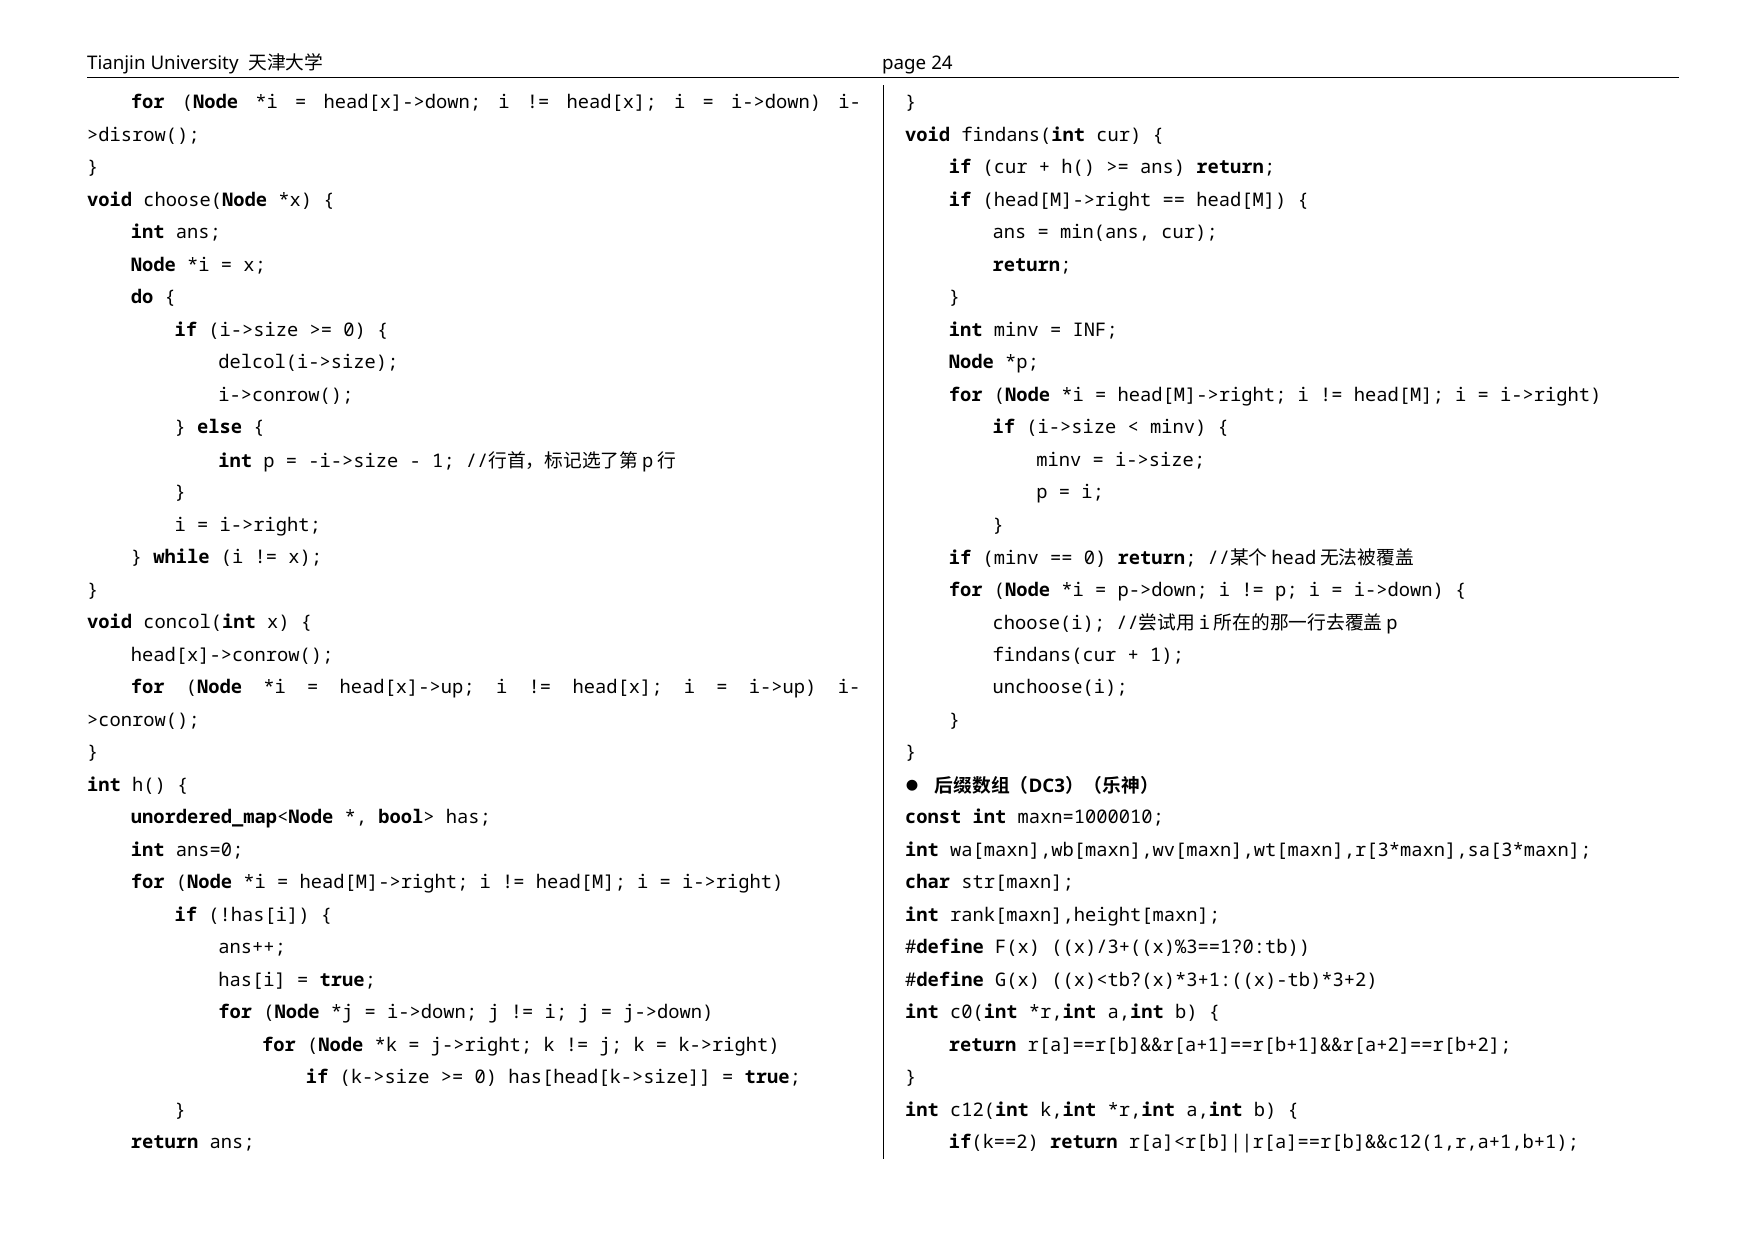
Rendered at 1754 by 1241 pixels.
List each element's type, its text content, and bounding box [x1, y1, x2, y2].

text for (Node *j = i->down; j != i; j = j->down) [87, 995, 861, 1028]
text } [905, 508, 1679, 540]
text if (!has[i]) { [87, 898, 861, 930]
text for (Node *i = head[x]->down; i != head[x]; i = i->down) i->disrow(); [87, 85, 861, 150]
text int minv = INF; [905, 313, 1679, 345]
text i->conrow(); [87, 378, 861, 410]
text int c12(int k,int *r,int a,int b) { [905, 1093, 1679, 1125]
text } [87, 735, 861, 768]
text findans(cur + 1); [905, 638, 1679, 670]
text const int maxn=1000010; [905, 800, 1679, 833]
text do { [87, 280, 861, 313]
text void choose(Node *x) { [87, 183, 861, 215]
subtitle 后缀数组（DC3）（乐神） [905, 768, 1679, 800]
text Node *p; [905, 345, 1679, 378]
text } [87, 475, 861, 508]
text int c0(int *r,int a,int b) { [905, 995, 1679, 1028]
text has[i] = true; [87, 963, 861, 995]
text return r[a]==r[b]&&r[a+1]==r[b+1]&&r[a+2]==r[b+2]; [905, 1028, 1679, 1060]
text if (i->size < minv) { [905, 410, 1679, 443]
text ans++; [87, 930, 861, 963]
text if (head[M]->right == head[M]) { [905, 183, 1679, 215]
text } [87, 573, 861, 605]
text int ans=0; [87, 833, 861, 865]
text int ans; [87, 215, 861, 248]
text for (Node *i = head[M]->right; i != head[M]; i = i->right) [87, 865, 861, 898]
text } else { [87, 410, 861, 443]
text void concol(int x) { [87, 605, 861, 638]
text int wa[maxn],wb[maxn],wv[maxn],wt[maxn],r[3*maxn],sa[3*maxn]; [905, 833, 1679, 865]
text unordered_map<Node *, bool> has; [87, 800, 861, 833]
text return ans; [87, 1125, 861, 1158]
text for (Node *k = j->right; k != j; k = k->right) [87, 1028, 861, 1060]
text return; [905, 248, 1679, 280]
text } [905, 703, 1679, 735]
text #define G(x) ((x)<tb?(x)*3+1:((x)-tb)*3+2) [905, 963, 1679, 995]
text } [905, 735, 1679, 768]
text int h() { [87, 768, 861, 800]
text #define F(x) ((x)/3+((x)%3==1?0:tb)) [905, 930, 1679, 963]
text int rank[maxn],height[maxn]; [905, 898, 1679, 930]
text unchoose(i); [905, 670, 1679, 703]
text minv = i->size; [905, 443, 1679, 475]
text choose(i); //尝试用i所在的那一行去覆盖p [905, 605, 1679, 638]
text } [905, 85, 1679, 118]
text Node *i = x; [87, 248, 861, 280]
text void findans(int cur) { [905, 118, 1679, 150]
text if (cur + h() >= ans) return; [905, 150, 1679, 183]
text } [87, 1093, 861, 1125]
text if (i->size >= 0) { [87, 313, 861, 345]
text for (Node *i = head[x]->up; i != head[x]; i = i->up) i->conrow(); [87, 670, 861, 735]
text delcol(i->size); [87, 345, 861, 378]
text for (Node *i = p->down; i != p; i = i->down) { [905, 573, 1679, 605]
text } while (i != x); [87, 540, 861, 573]
text if (minv == 0) return; //某个head无法被覆盖 [905, 540, 1679, 573]
text p = i; [905, 475, 1679, 508]
text int p = -i->size - 1; //行首，标记选了第p行 [87, 443, 861, 475]
text } [87, 150, 861, 183]
text } [905, 280, 1679, 313]
text i = i->right; [87, 508, 861, 540]
text char str[maxn]; [905, 865, 1679, 898]
text ans = min(ans, cur); [905, 215, 1679, 248]
text if(k==2) return r[a]<r[b]||r[a]==r[b]&&c12(1,r,a+1,b+1); [905, 1125, 1679, 1158]
text if (k->size >= 0) has[head[k->size]] = true; [87, 1060, 861, 1093]
text for (Node *i = head[M]->right; i != head[M]; i = i->right) [905, 378, 1679, 410]
text } [905, 1060, 1679, 1093]
text head[x]->conrow(); [87, 638, 861, 670]
